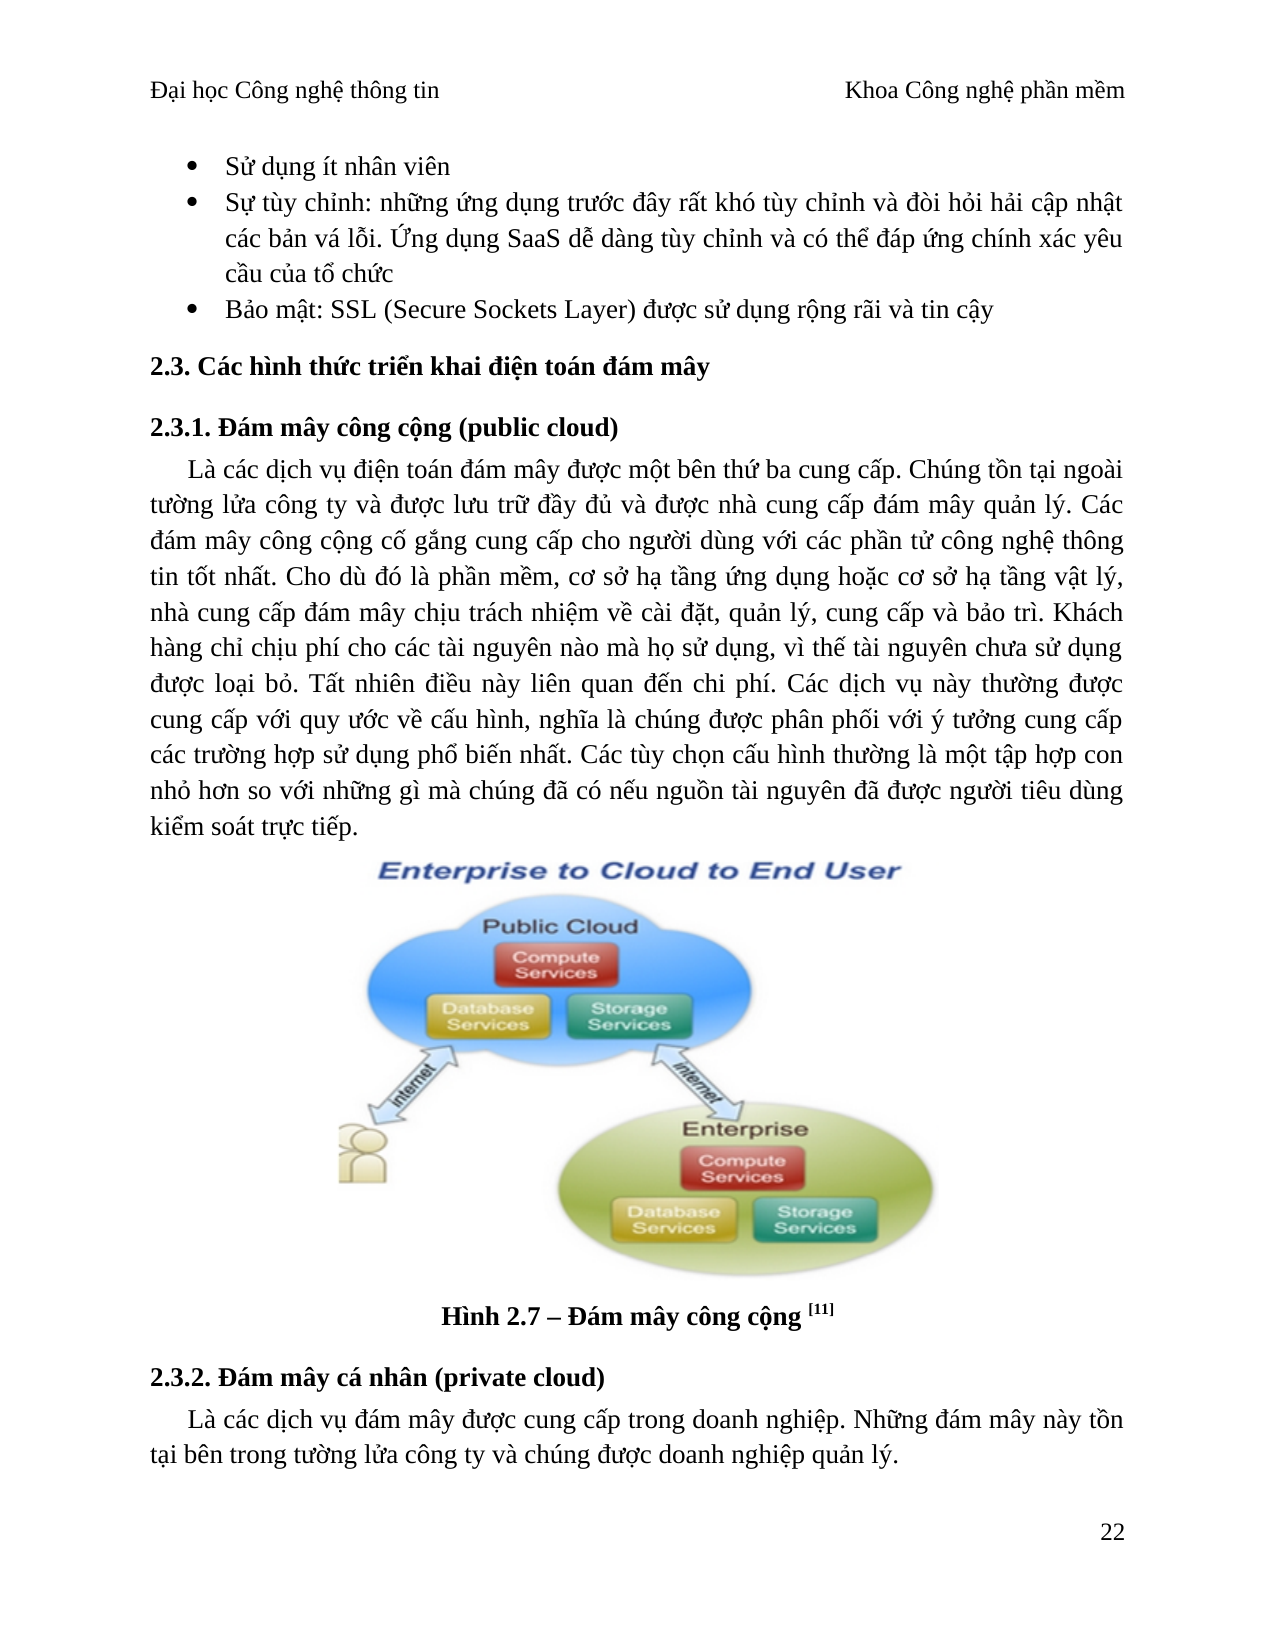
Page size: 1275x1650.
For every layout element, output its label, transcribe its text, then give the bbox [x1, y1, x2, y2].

list Sử dụng ít nhân viên [187, 150, 1125, 181]
text Là các dịch vụ điện toán đám mây được một bên thứ ba cung cấp. Chúng tồn tại ngoài tường lửa công ty và được lưu trữ đầy đủ và được nhà cung cấp đám mây quản lý. Các đám mây công cộng cố gắng cung cấp cho người dùng với các phần tử công nghệ thông tin tốt nhất. Cho dù đó là phần mềm, cơ sở hạ tầng ứng dụng hoặc cơ sở hạ tầng vật lý, nhà cung cấp đám mây chịu trách nhiệm về cài đặt, quản lý, cung cấp và bảo trì. Khách hàng chỉ chịu phí cho các tài nguyên nào mà họ sử dụng, vì thế tài nguyên chưa sử dụng được loại bỏ. Tất nhiên điều này liên quan đến chi phí. Các dịch vụ này thường được cung cấp với quy ước về cấu hình, nghĩa là chúng được phân phối với ý tưởng cung cấp các trường hợp sử dụng phổ biến nhất. Các tùy chọn cấu hình thường là một tập hợp con nhỏ hơn so với những gì mà chúng đã có nếu nguồn tài nguyên đã được người tiêu dùng kiểm soát trực tiếp. [150, 453, 1125, 841]
subtitle 2.3. Các hình thức triển khai điện toán đám mây [150, 350, 1125, 381]
list Sự tùy chỉnh: những ứng dụng trước đây rất khó tùy chỉnh và đòi hỏi hải cập nhật các bản vá lỗi. Ứng dụng SaaS dễ dàng tùy chỉnh và có thể đáp ứng chính xác yêu cầu của tổ chức [187, 186, 1125, 289]
subtitle 2.3.1. Đám mây công cộng (public cloud) [150, 411, 1125, 442]
picture [336, 858, 939, 1284]
subtitle 2.3.2. Đám mây cá nhân (private cloud) [150, 1361, 1125, 1392]
text Hình 2.7 – Đám mây công cộng [11] [150, 1300, 1125, 1331]
list Bảo mật: SSL (Secure Sockets Layer) được sử dụng rộng rãi và tin cậy [187, 293, 1125, 324]
text Là các dịch vụ đám mây được cung cấp trong doanh nghiệp. Những đám mây này tồn tại bên trong tường lửa công ty và chúng được doanh nghiệp quản lý. [150, 1403, 1125, 1469]
